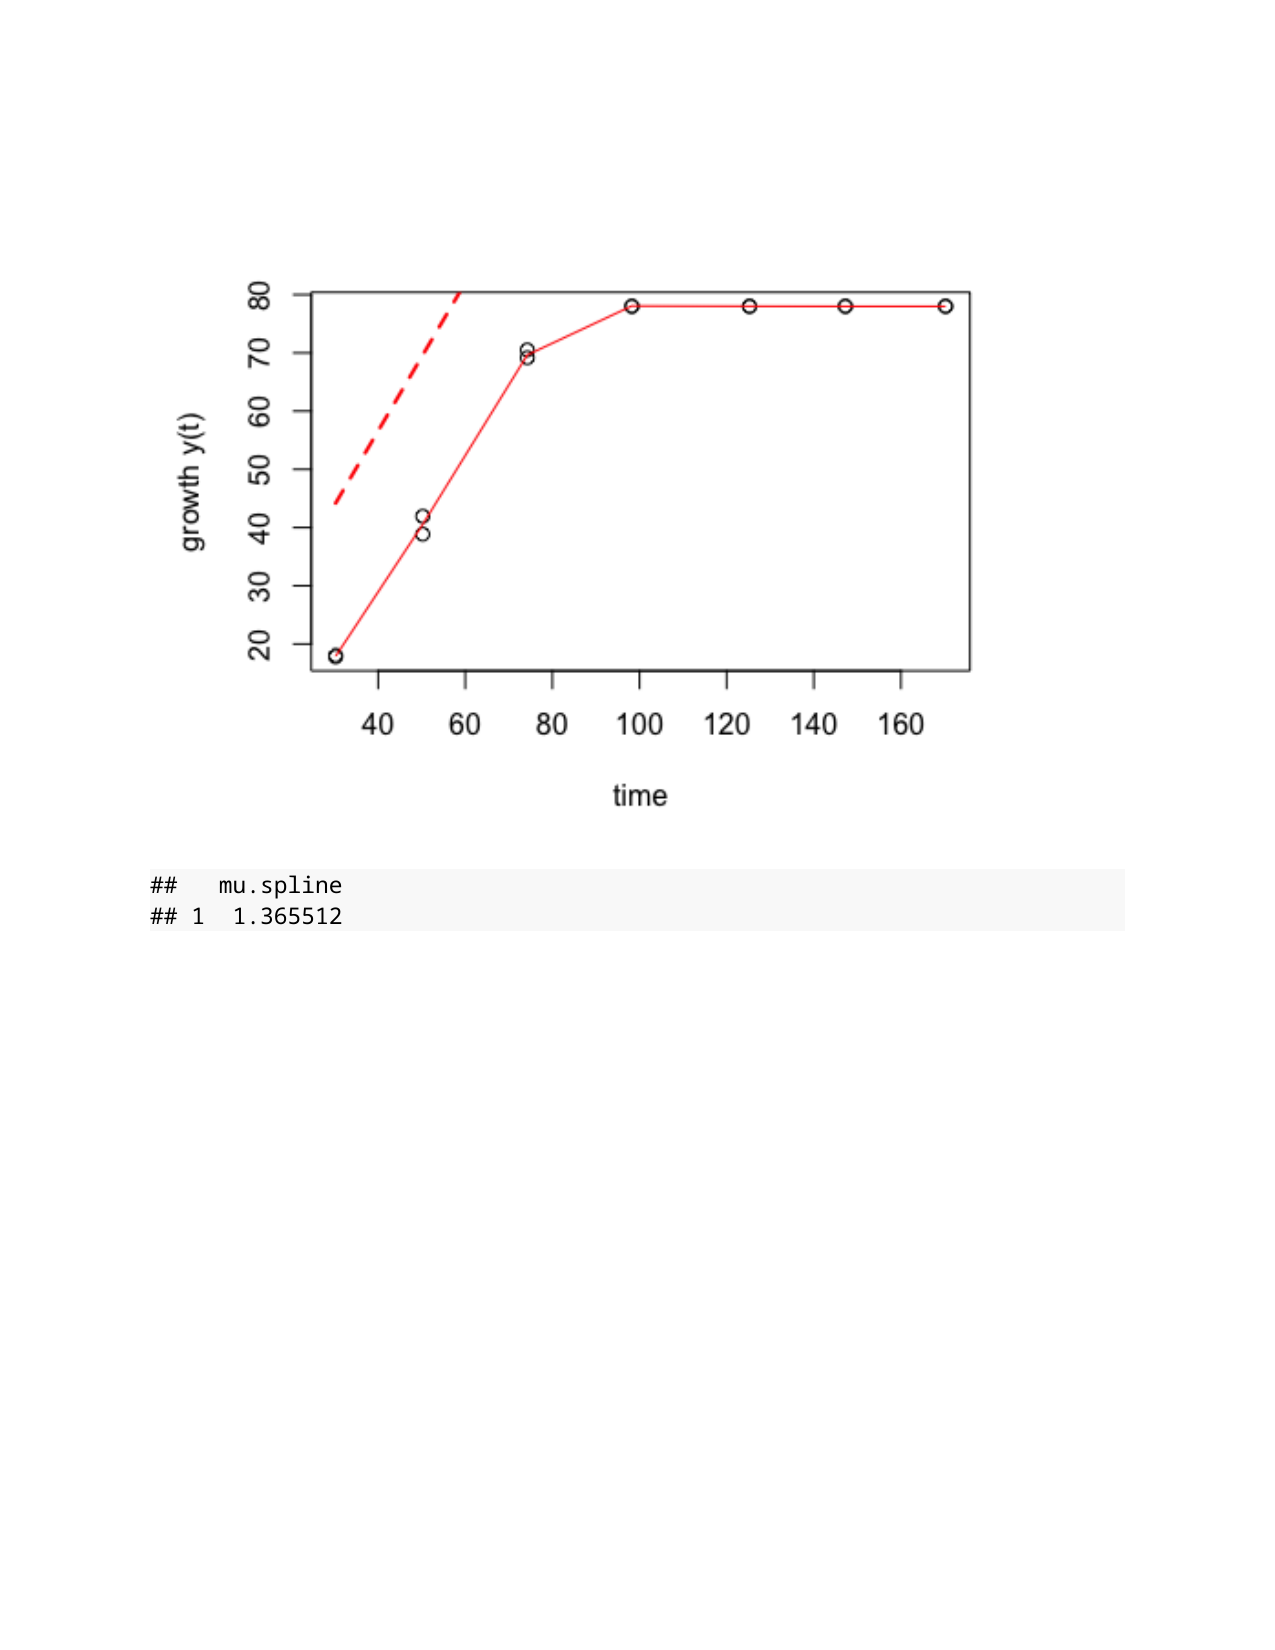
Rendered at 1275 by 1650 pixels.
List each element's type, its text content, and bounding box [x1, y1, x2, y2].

picture [168, 150, 1044, 850]
text ## mu.spline ## 1 1.365512 [150, 869, 1125, 931]
